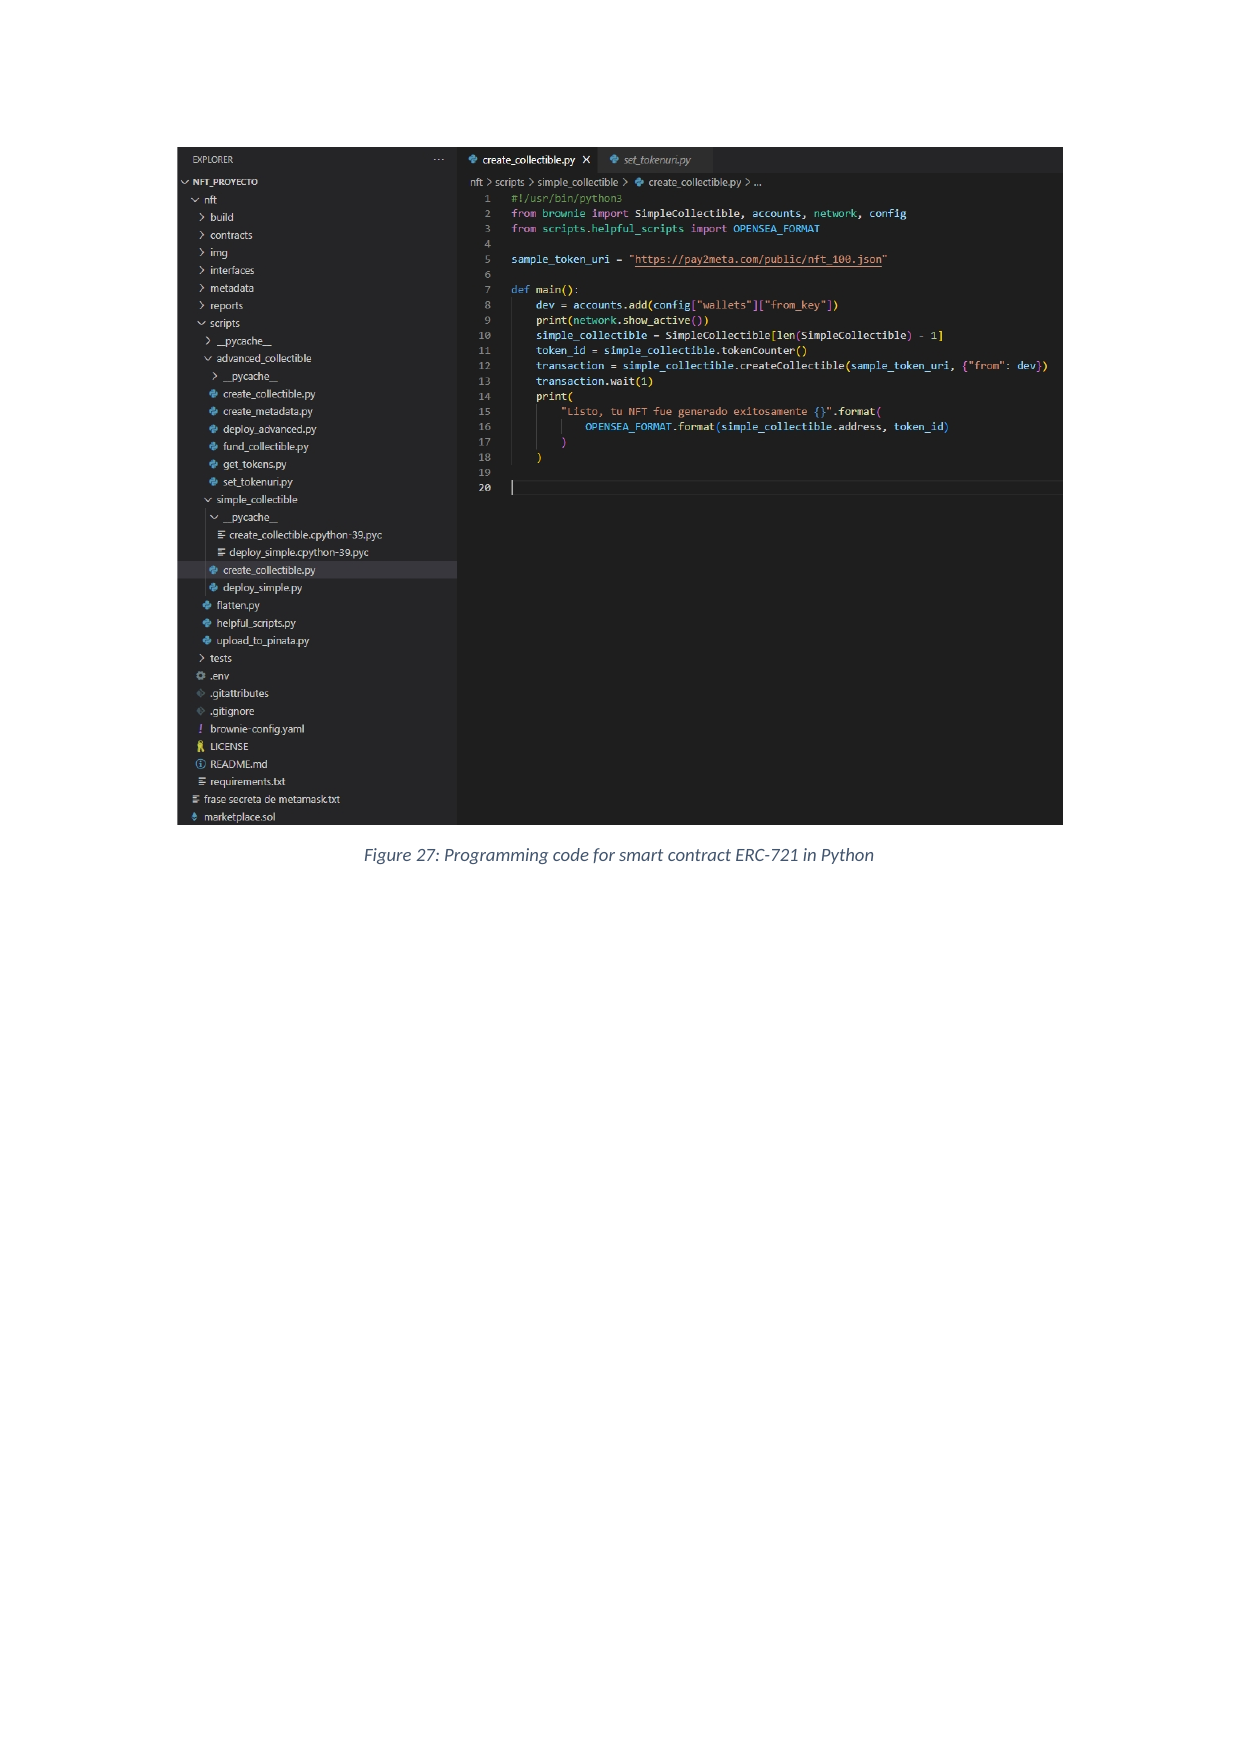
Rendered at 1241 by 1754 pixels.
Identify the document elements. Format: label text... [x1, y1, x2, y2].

picture [177, 147, 1063, 825]
text Figure 27: Programming code for smart contract ERC-721 in Python [177, 843, 1063, 866]
